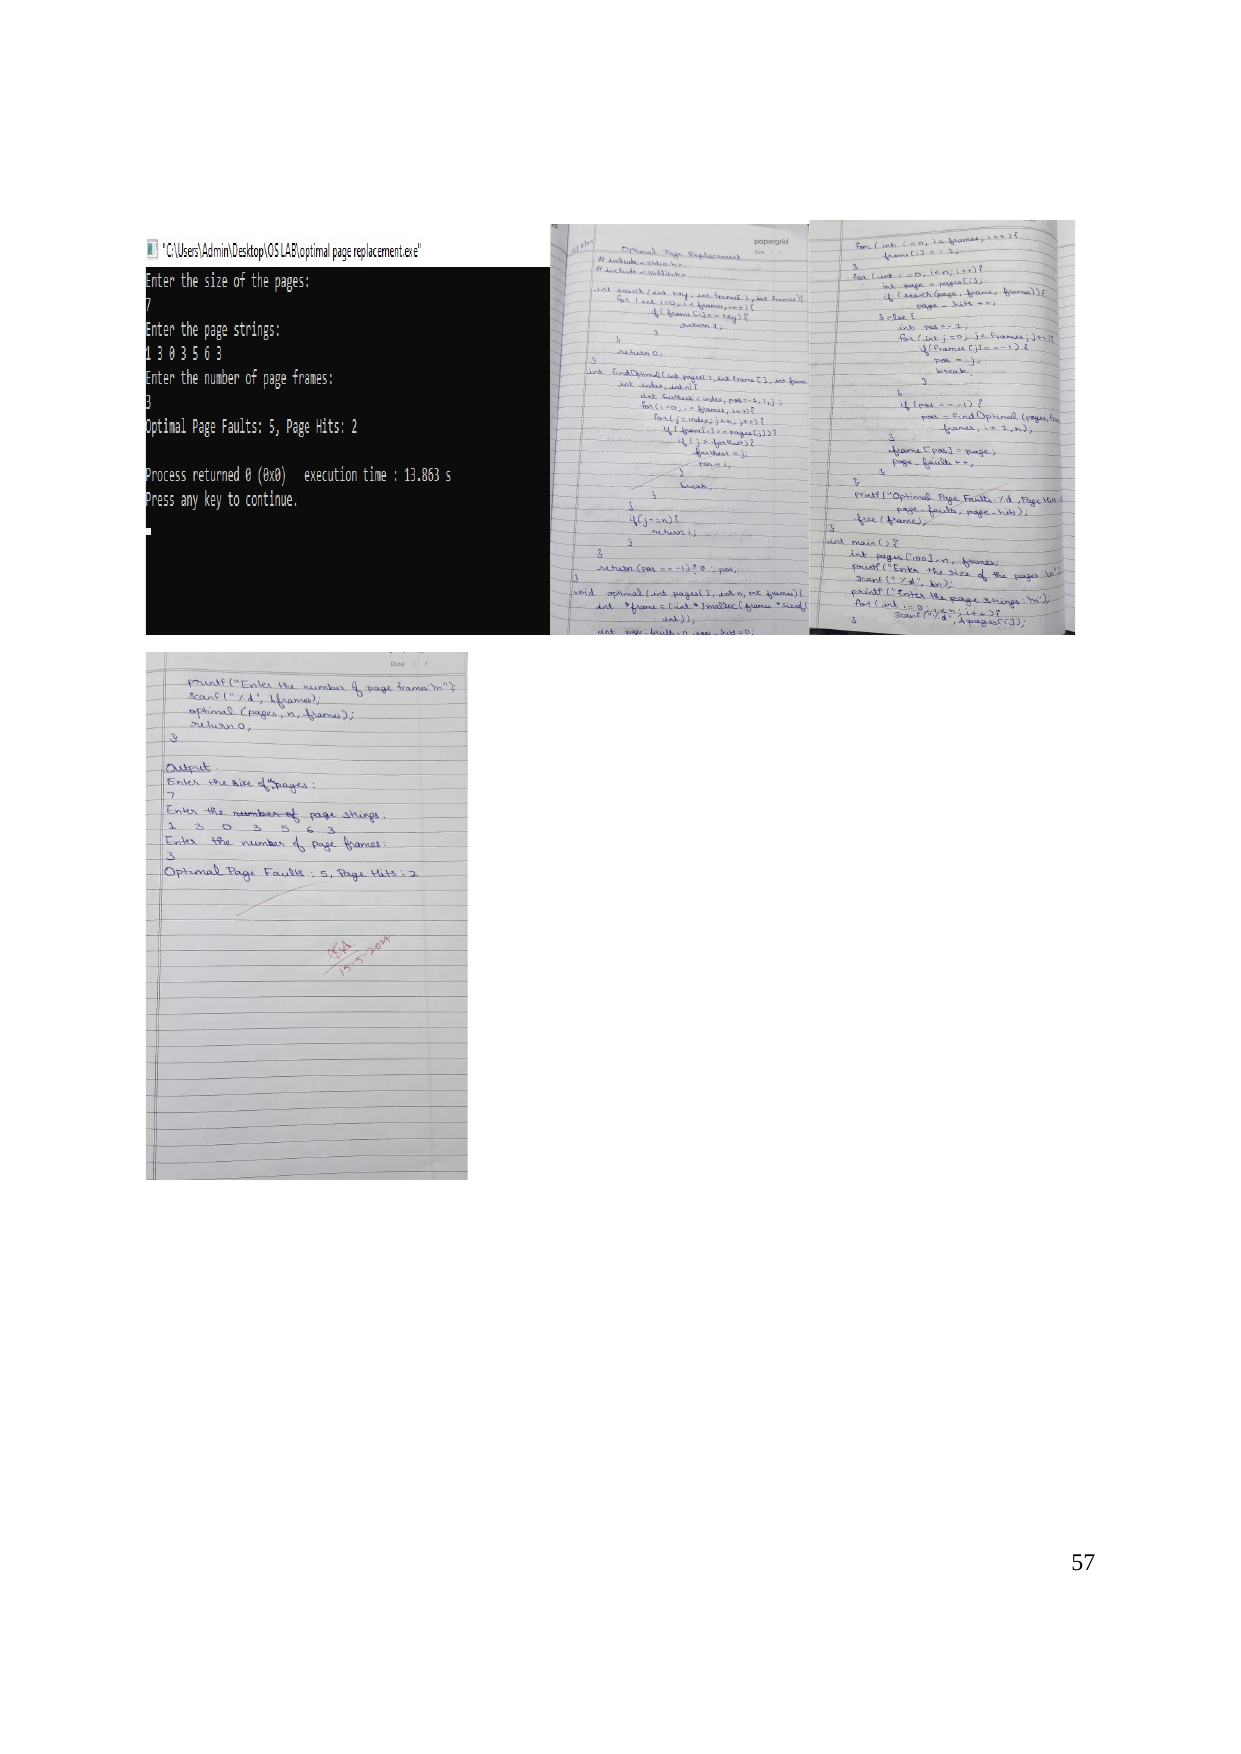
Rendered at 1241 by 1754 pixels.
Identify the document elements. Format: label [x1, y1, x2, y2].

picture [145, 652, 468, 1180]
picture [145, 220, 1075, 635]
